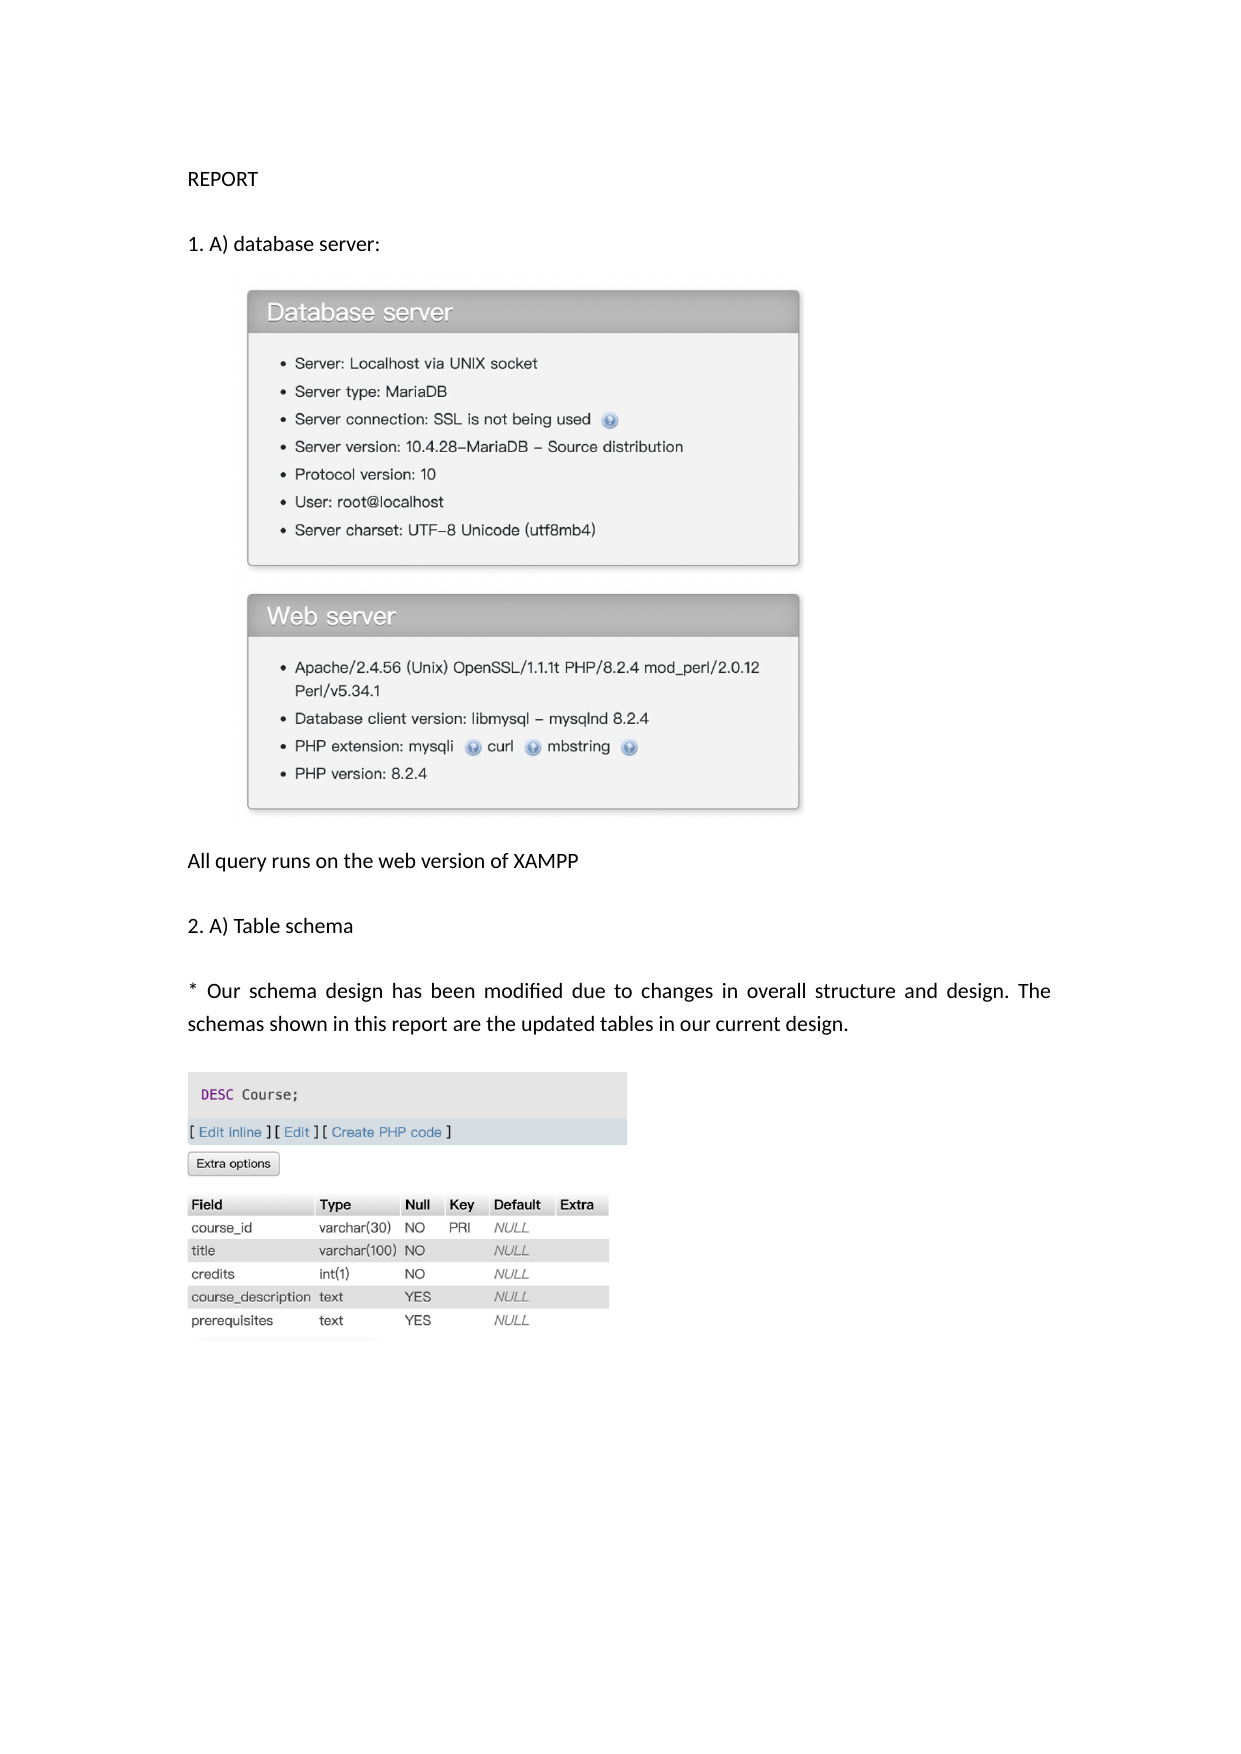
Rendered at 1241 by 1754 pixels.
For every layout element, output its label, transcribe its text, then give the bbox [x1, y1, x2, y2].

picture [231, 271, 805, 828]
text * Our schema design has been modified due to changes in overall structure and design. The schemas shown in this report are the updated tables in our current design. [187, 974, 1053, 1039]
text All query runs on the web version of XAMPP [187, 844, 1053, 877]
list A) Table schema [187, 909, 1053, 942]
text REPORT [187, 162, 1053, 194]
picture [187, 1072, 627, 1341]
